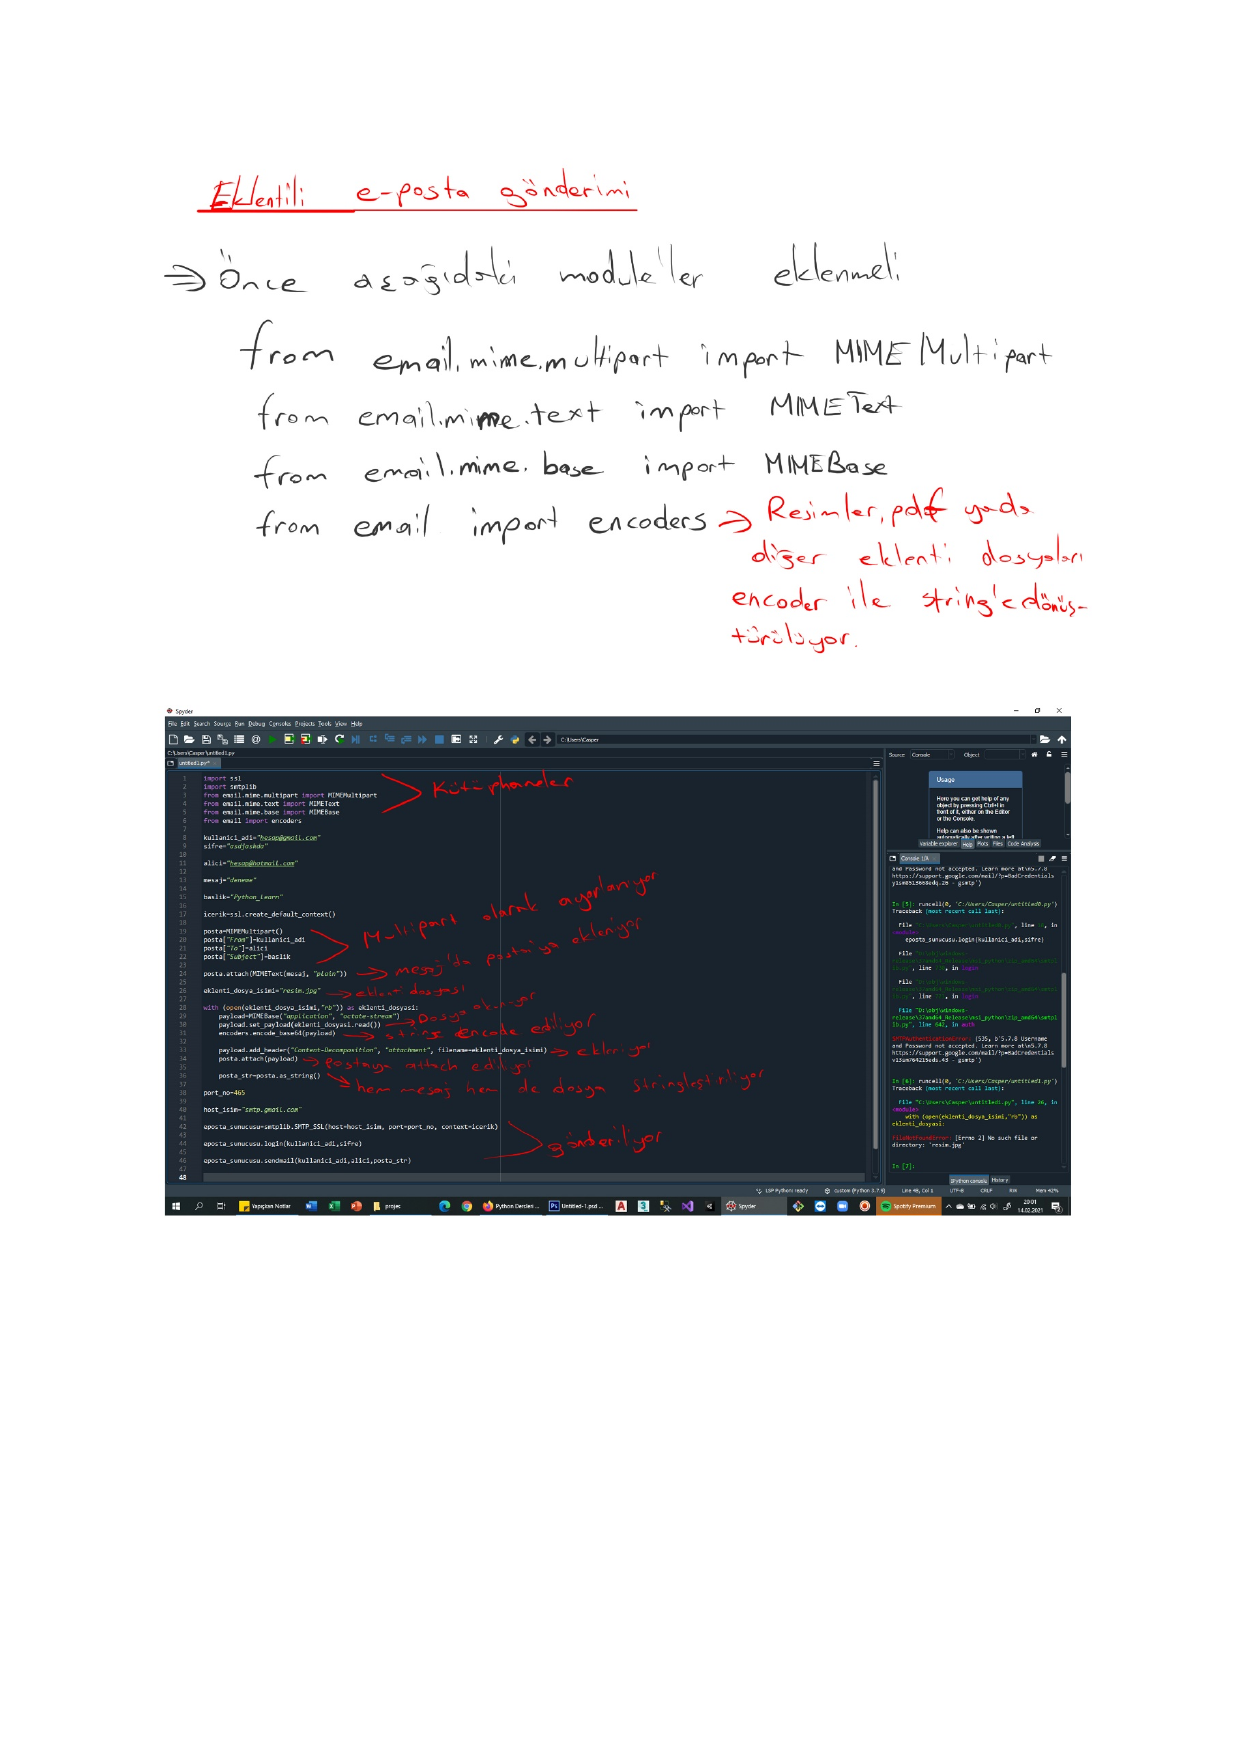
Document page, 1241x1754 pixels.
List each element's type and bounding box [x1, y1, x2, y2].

picture [147, 147, 1092, 1485]
